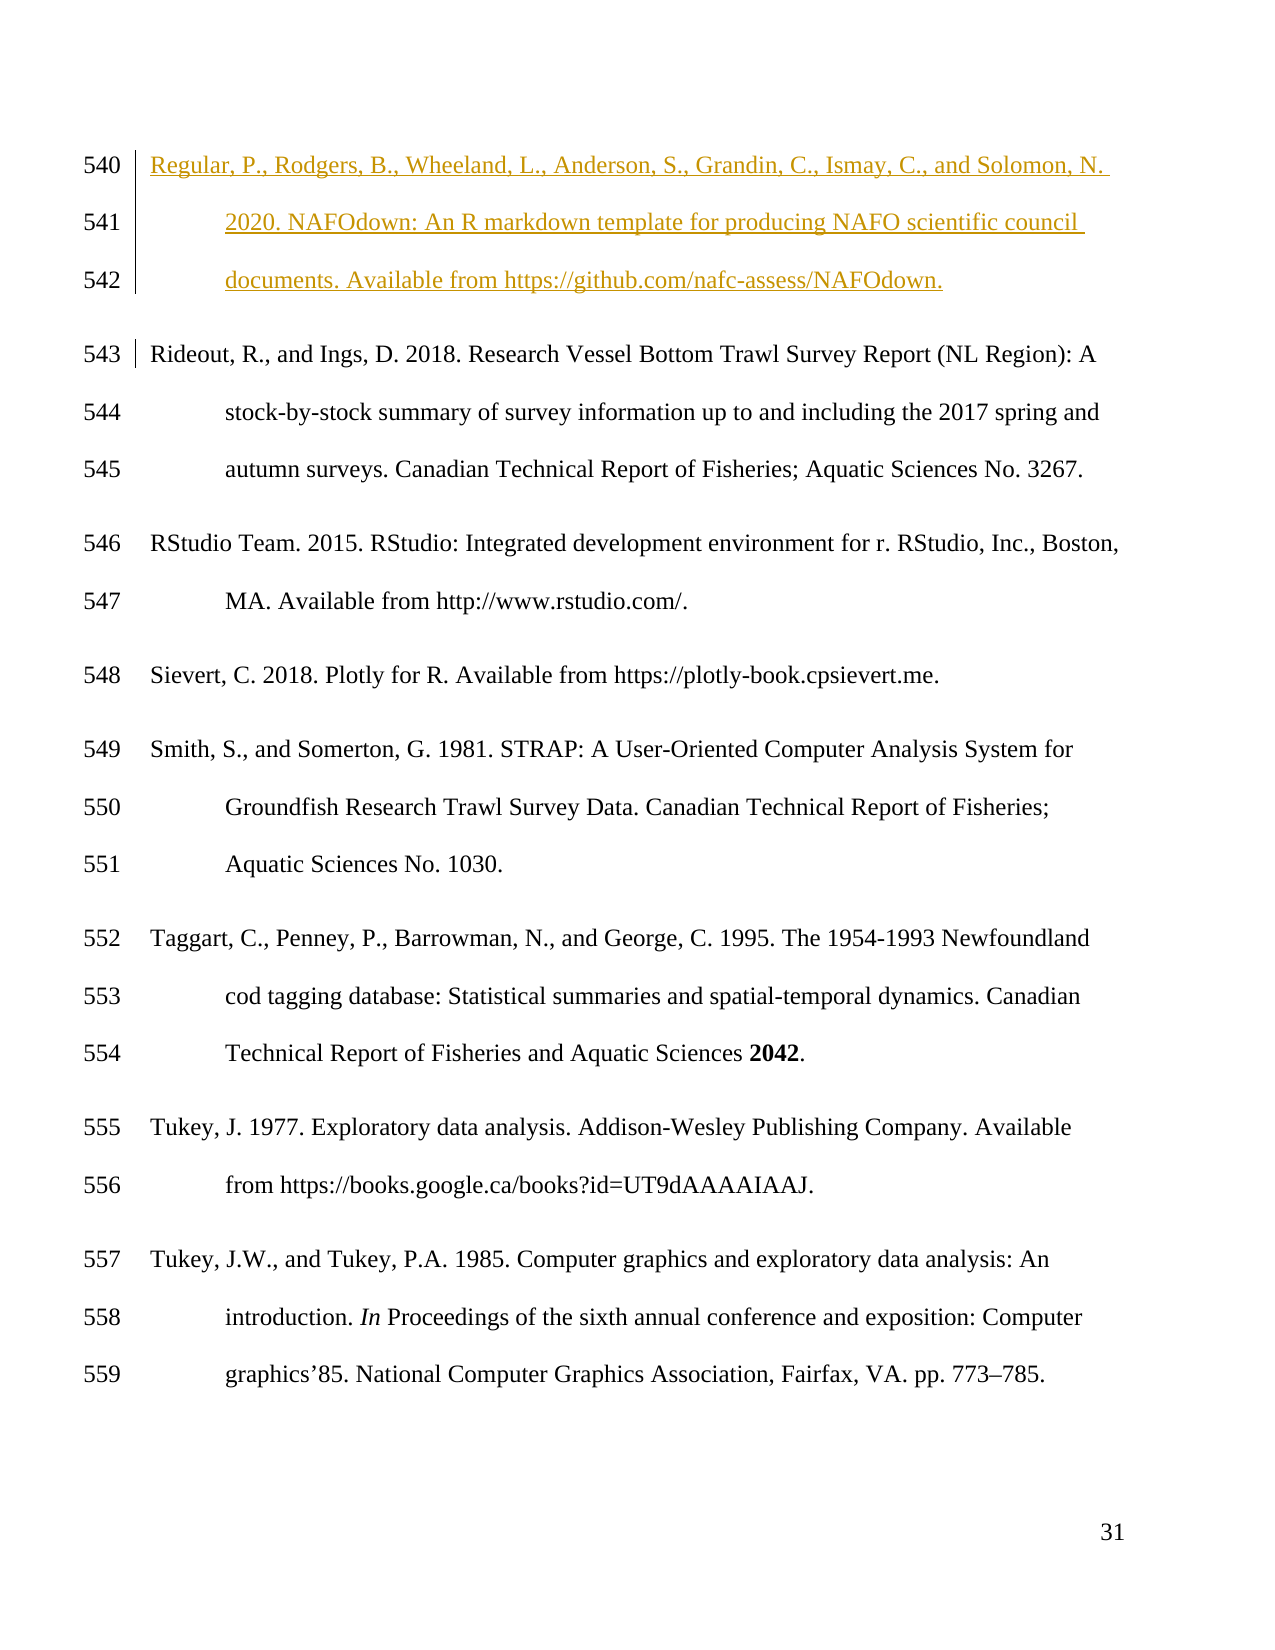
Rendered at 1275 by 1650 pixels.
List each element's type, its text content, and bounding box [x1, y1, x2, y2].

text Tukey, J. 1977. Exploratory data analysis. Addison-Wesley Publishing Company. Available from https://books.google.ca/books?id=UT9dAAAAIAAJ. [150, 1112, 1125, 1199]
text Tukey, J.W., and Tukey, P.A. 1985. Computer graphics and exploratory data analysis: An introduction. In Proceedings of the sixth annual conference and exposition: Computer graphics’85. National Computer Graphics Association, Fairfax, VA. pp. 773–785. [150, 1244, 1125, 1388]
text Rideout, R., and Ings, D. 2018. Research Vessel Bottom Trawl Survey Report (NL Region): A stock-by-stock summary of survey information up to and including the 2017 spring and autumn surveys. Canadian Technical Report of Fisheries; Aquatic Sciences No. 3267. [150, 339, 1125, 483]
text RStudio Team. 2015. RStudio: Integrated development environment for r. RStudio, Inc., Boston, MA. Available from http://www.rstudio.com/. [150, 528, 1125, 614]
text Sievert, C. 2018. Plotly for R. Available from https://plotly-book.cpsievert.me. [150, 660, 1125, 689]
text Smith, S., and Somerton, G. 1981. STRAP: A User-Oriented Computer Analysis System for Groundfish Research Trawl Survey Data. Canadian Technical Report of Fisheries; Aquatic Sciences No. 1030. [150, 734, 1125, 878]
text Taggart, C., Penney, P., Barrowman, N., and George, C. 1995. The 1954-1993 Newfoundland cod tagging database: Statistical summaries and spatial-temporal dynamics. Canadian Technical Report of Fisheries and Aquatic Sciences 2042. [150, 923, 1125, 1067]
